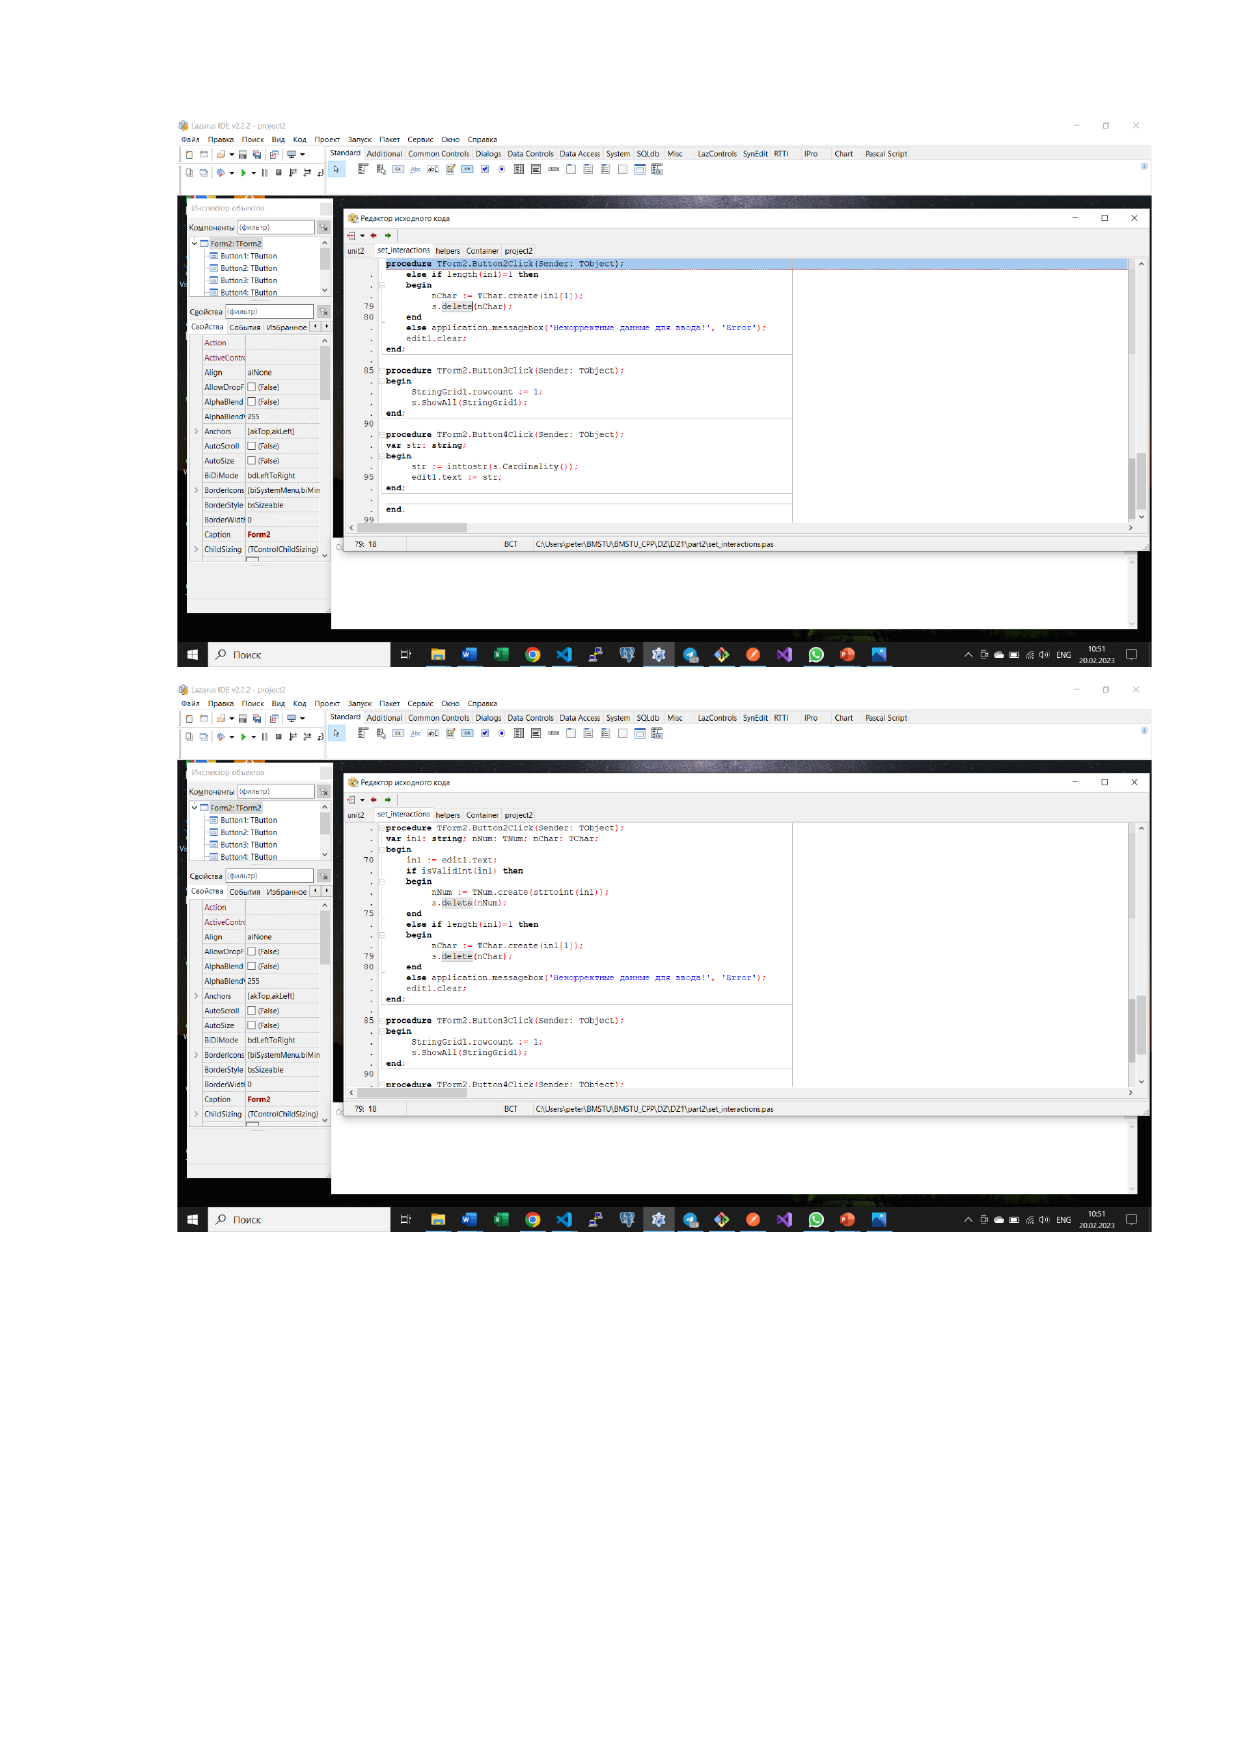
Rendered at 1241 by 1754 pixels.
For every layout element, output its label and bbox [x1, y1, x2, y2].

picture [177, 118, 1152, 667]
picture [177, 683, 1152, 1232]
